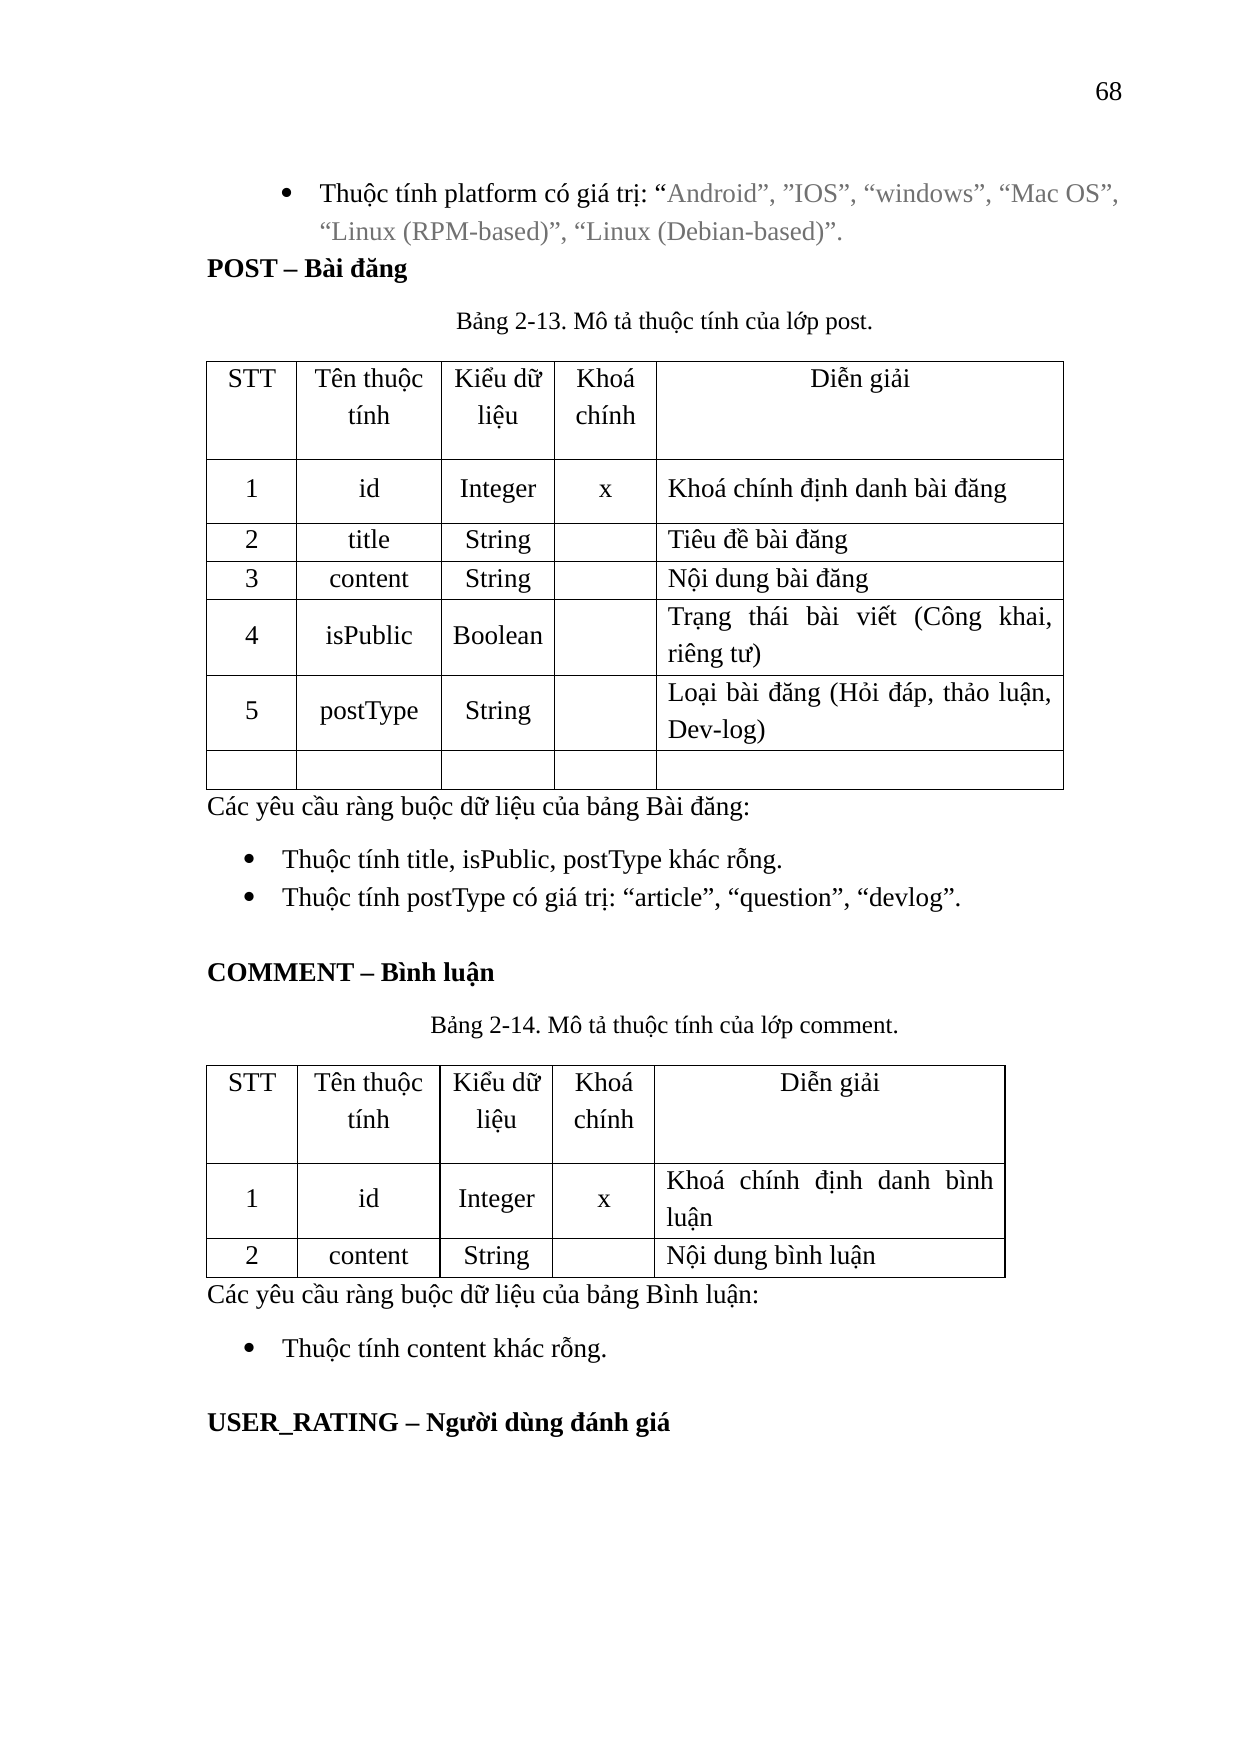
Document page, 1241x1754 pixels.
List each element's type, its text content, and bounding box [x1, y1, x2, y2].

table_cell Trạng thái bài viết (Công khai, riêng tư) [657, 600, 1063, 675]
table_cell [555, 562, 656, 599]
text Bảng 2-13. Mô tả thuộc tính của lớp post. [207, 306, 1122, 334]
text Các yêu cầu ràng buộc dữ liệu của bảng Bài đăng: [207, 790, 1122, 821]
table_cell postType [297, 676, 441, 750]
table_cell [555, 524, 656, 561]
table_cell [297, 751, 441, 789]
table_cell 2 [207, 524, 296, 561]
table_cell String [441, 1239, 552, 1277]
table_cell Khoá chính định danh bài đăng [657, 460, 1063, 522]
table_cell isPublic [297, 600, 441, 675]
table_cell Khoá chính định danh bình luận [655, 1164, 1004, 1238]
table_header Khoá chính [553, 1066, 654, 1163]
table_cell [553, 1239, 654, 1277]
text Bảng 2-14. Mô tả thuộc tính của lớp comment. [207, 1010, 1122, 1039]
table_cell [442, 751, 554, 789]
table_cell 1 [207, 460, 296, 522]
text Các yêu cầu ràng buộc dữ liệu của bảng Bình luận: [207, 1278, 1122, 1309]
table_cell title [297, 524, 441, 561]
table_cell String [442, 524, 554, 561]
table_cell id [298, 1164, 439, 1238]
list Thuộc tính content khác rỗng. [244, 1332, 1122, 1363]
table_cell 1 [207, 1164, 297, 1238]
table_cell content [297, 562, 441, 599]
table_cell [207, 751, 296, 789]
table_cell 4 [207, 600, 296, 675]
table_header STT [207, 362, 296, 459]
table_header STT [207, 1066, 297, 1163]
table_cell [555, 600, 656, 675]
table_cell Integer [441, 1164, 552, 1238]
table_cell 2 [207, 1239, 297, 1277]
table_cell x [553, 1164, 654, 1238]
table_cell x [555, 460, 656, 522]
list Thuộc tính postType có giá trị: “article”, “question”, “devlog”. [244, 881, 1122, 912]
table_header Diễn giải [655, 1066, 1004, 1163]
table_cell [555, 751, 656, 789]
table_cell Nội dung bình luận [655, 1239, 1004, 1277]
table_header Tên thuộc tính [298, 1066, 439, 1163]
table_cell Integer [442, 460, 554, 522]
table_cell 3 [207, 562, 296, 599]
list POST – Bài đăng [207, 252, 1122, 283]
table_cell [555, 676, 656, 750]
table_header Kiểu dữ liệu [441, 1066, 552, 1163]
table_cell id [297, 460, 441, 522]
table_cell Nội dung bài đăng [657, 562, 1063, 599]
table_cell String [442, 562, 554, 599]
table_cell Loại bài đăng (Hỏi đáp, thảo luận, Dev-log) [657, 676, 1063, 750]
table_cell Boolean [442, 600, 554, 675]
table_cell Tiêu đề bài đăng [657, 524, 1063, 561]
list COMMENT – Bình luận [207, 956, 1122, 987]
table_header Kiểu dữ liệu [442, 362, 554, 459]
table_cell String [442, 676, 554, 750]
table_cell [657, 751, 1063, 789]
table_header Tên thuộc tính [297, 362, 441, 459]
list Thuộc tính platform có giá trị: “Android”, ”IOS”, “windows”, “Mac OS”, “Linux (RPM-based)”, “Linux (Debian-based)”. [282, 177, 1122, 246]
list Thuộc tính title, isPublic, postType khác rỗng. [244, 844, 1122, 875]
table_cell content [298, 1239, 439, 1277]
table_header Khoá chính [555, 362, 656, 459]
table_cell 5 [207, 676, 296, 750]
table_header Diễn giải [657, 362, 1063, 459]
list USER_RATING – Người dùng đánh giá [207, 1406, 1122, 1438]
